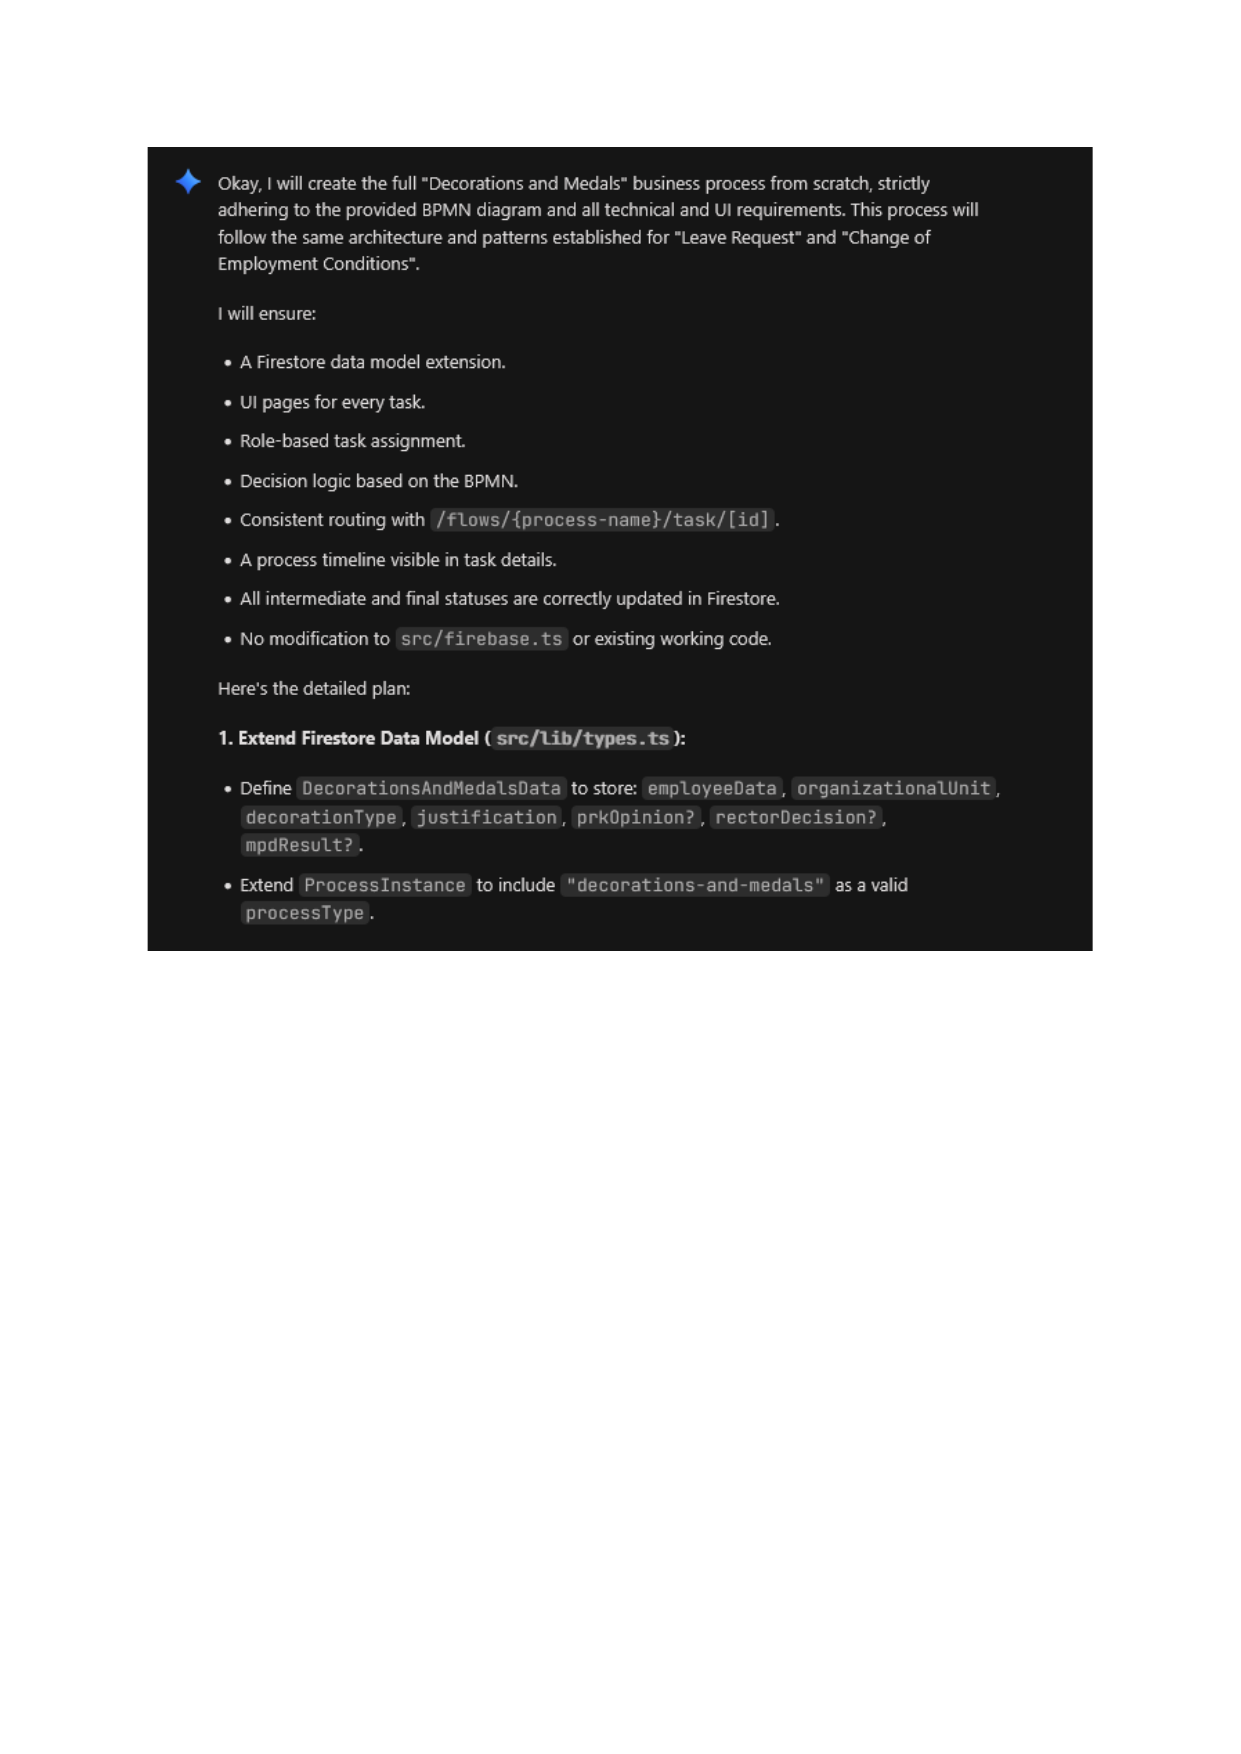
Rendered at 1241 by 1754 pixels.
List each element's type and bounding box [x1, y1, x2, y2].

picture [147, 147, 1093, 951]
